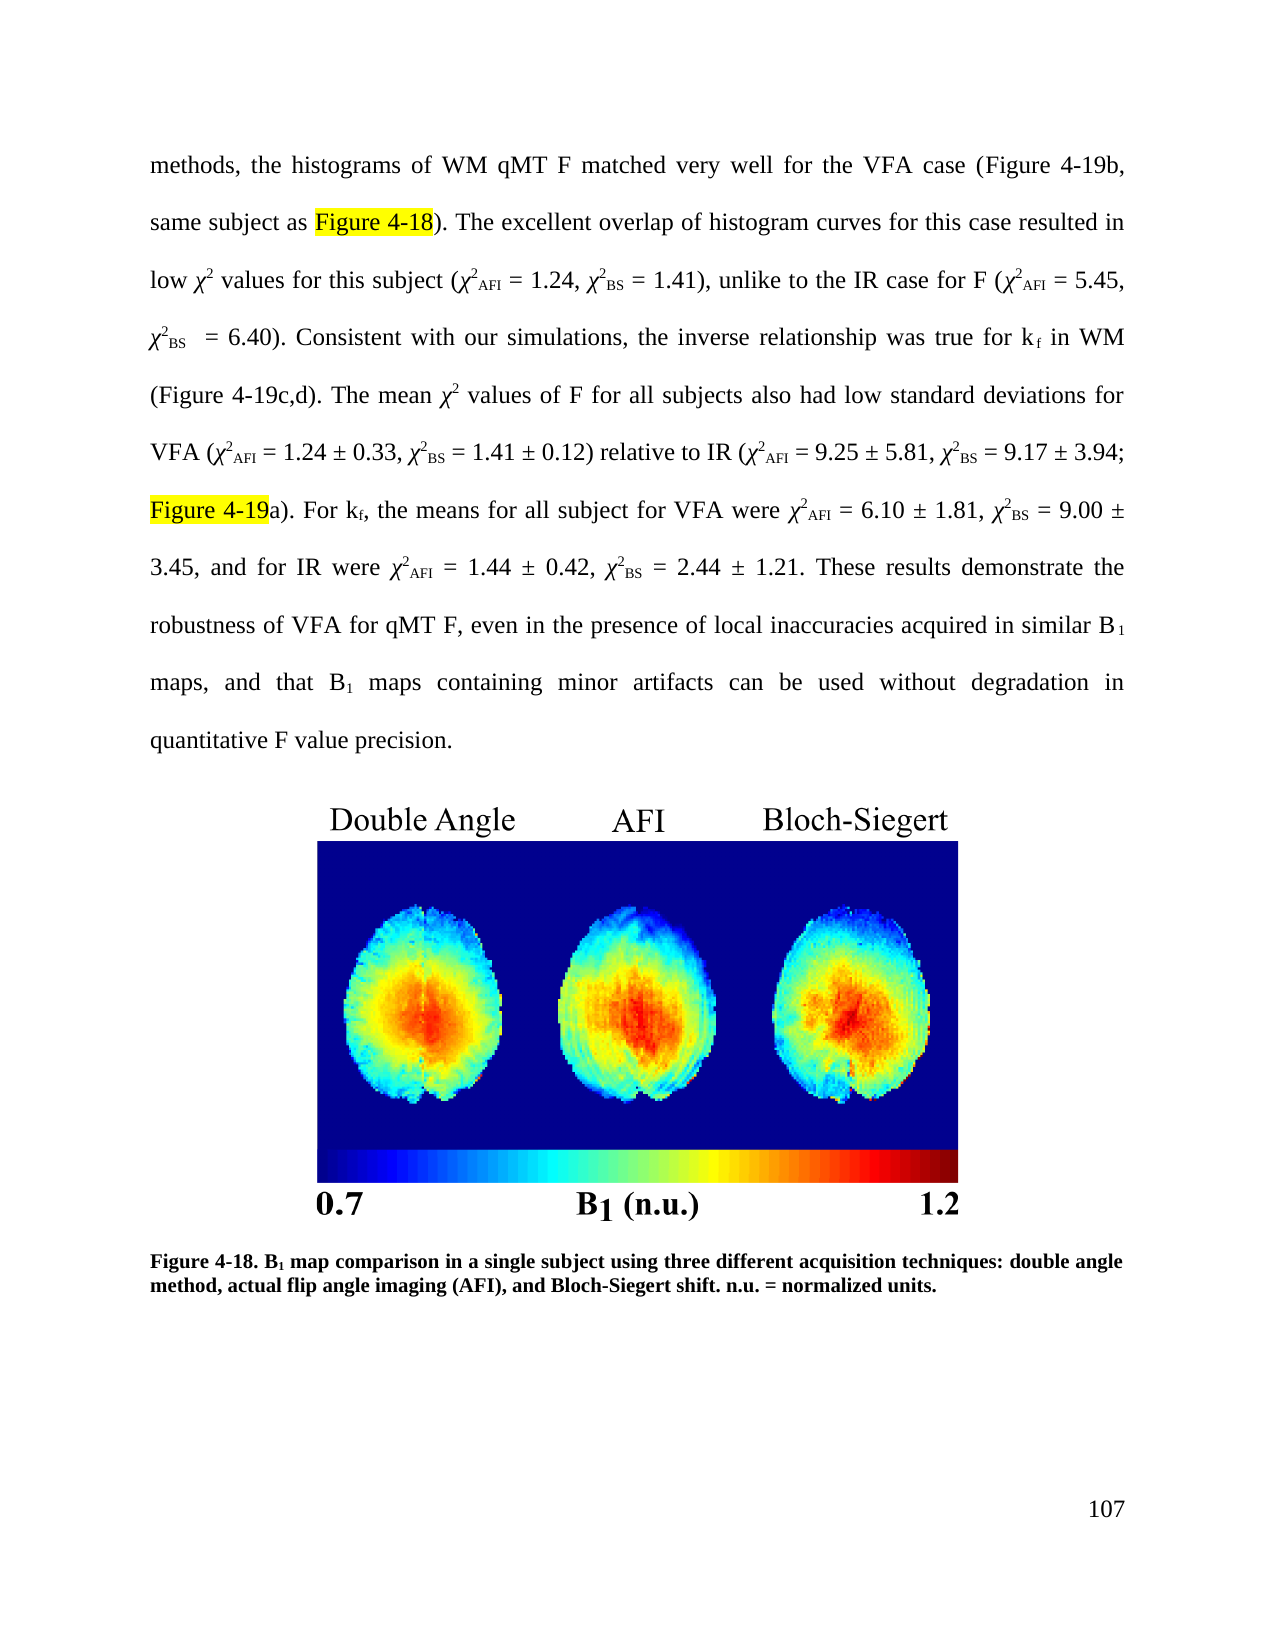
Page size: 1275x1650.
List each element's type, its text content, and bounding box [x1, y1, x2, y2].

picture [316, 807, 959, 1221]
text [150, 150, 1125, 754]
